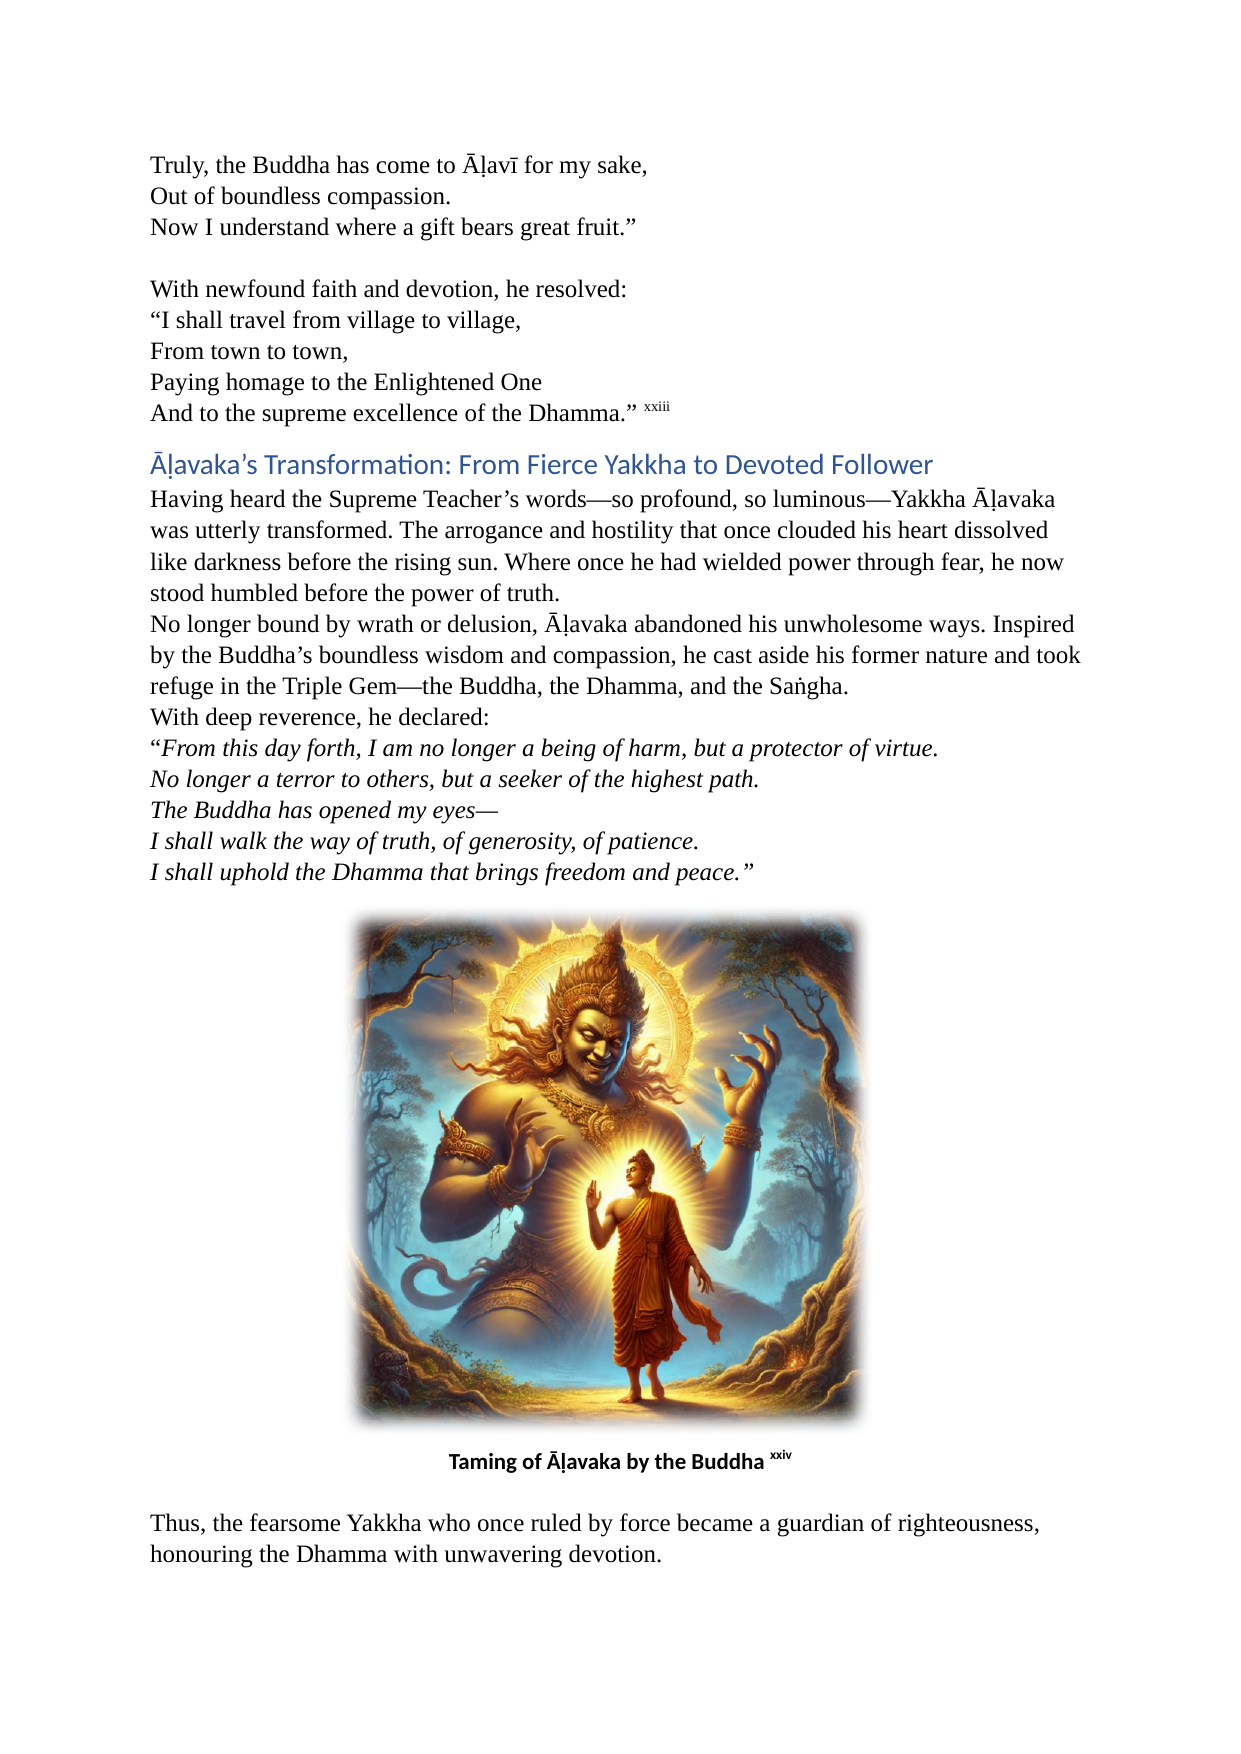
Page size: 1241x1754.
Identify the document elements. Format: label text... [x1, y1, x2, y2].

text Taming of Āḷavaka by the Buddha [150, 1447, 1090, 1475]
text Having heard the Supreme Teacher’s words—so profound, so luminous—Yakkha Āḷavaka was utterly transformed. The arrogance and hostility that once clouded his heart dissolved like darkness before the rising sun. Where once he had wielded power through fear, he now stood humbled before the power of truth. [150, 484, 1090, 606]
subtitle Āḷavaka’s Transformation: From Fierce Yakkha to Devoted Follower [150, 446, 1090, 482]
text “I shall travel from village to village, From town to town, Paying homage to the Enlightened One And to the supreme excellence of the Dhamma.” [150, 305, 1090, 427]
text With deep reverence, he declared: [150, 702, 1090, 731]
text Thus, the fearsome Yakkha who once ruled by force became a guardian of righteousness, honouring the Dhamma with unwavering devotion. [150, 1508, 1090, 1568]
text No longer bound by wrath or delusion, Āḷavaka abandoned his unwholesome ways. Inspired by the Buddha’s boundless wisdom and compassion, he cast aside his former nature and took refuge in the Triple Gem—the Buddha, the Dhamma, and the Saṅgha. [150, 609, 1090, 699]
text Truly, the Buddha has come to Āḷavī for my sake, Out of boundless compassion. Now I understand where a gift bears great fruit.” [150, 150, 1090, 241]
text “From this day forth, I am no longer a being of harm, but a protector of virtue. No longer a terror to others, but a seeker of the highest path. The Buddha has opened my eyes— I shall walk the way of truth, of generosity, of patience. I shall uphold the Dhamma that brings freedom and peace.” [150, 733, 1090, 886]
picture [371, 934, 844, 1407]
text With newfound faith and devotion, he resolved: [150, 274, 1090, 303]
